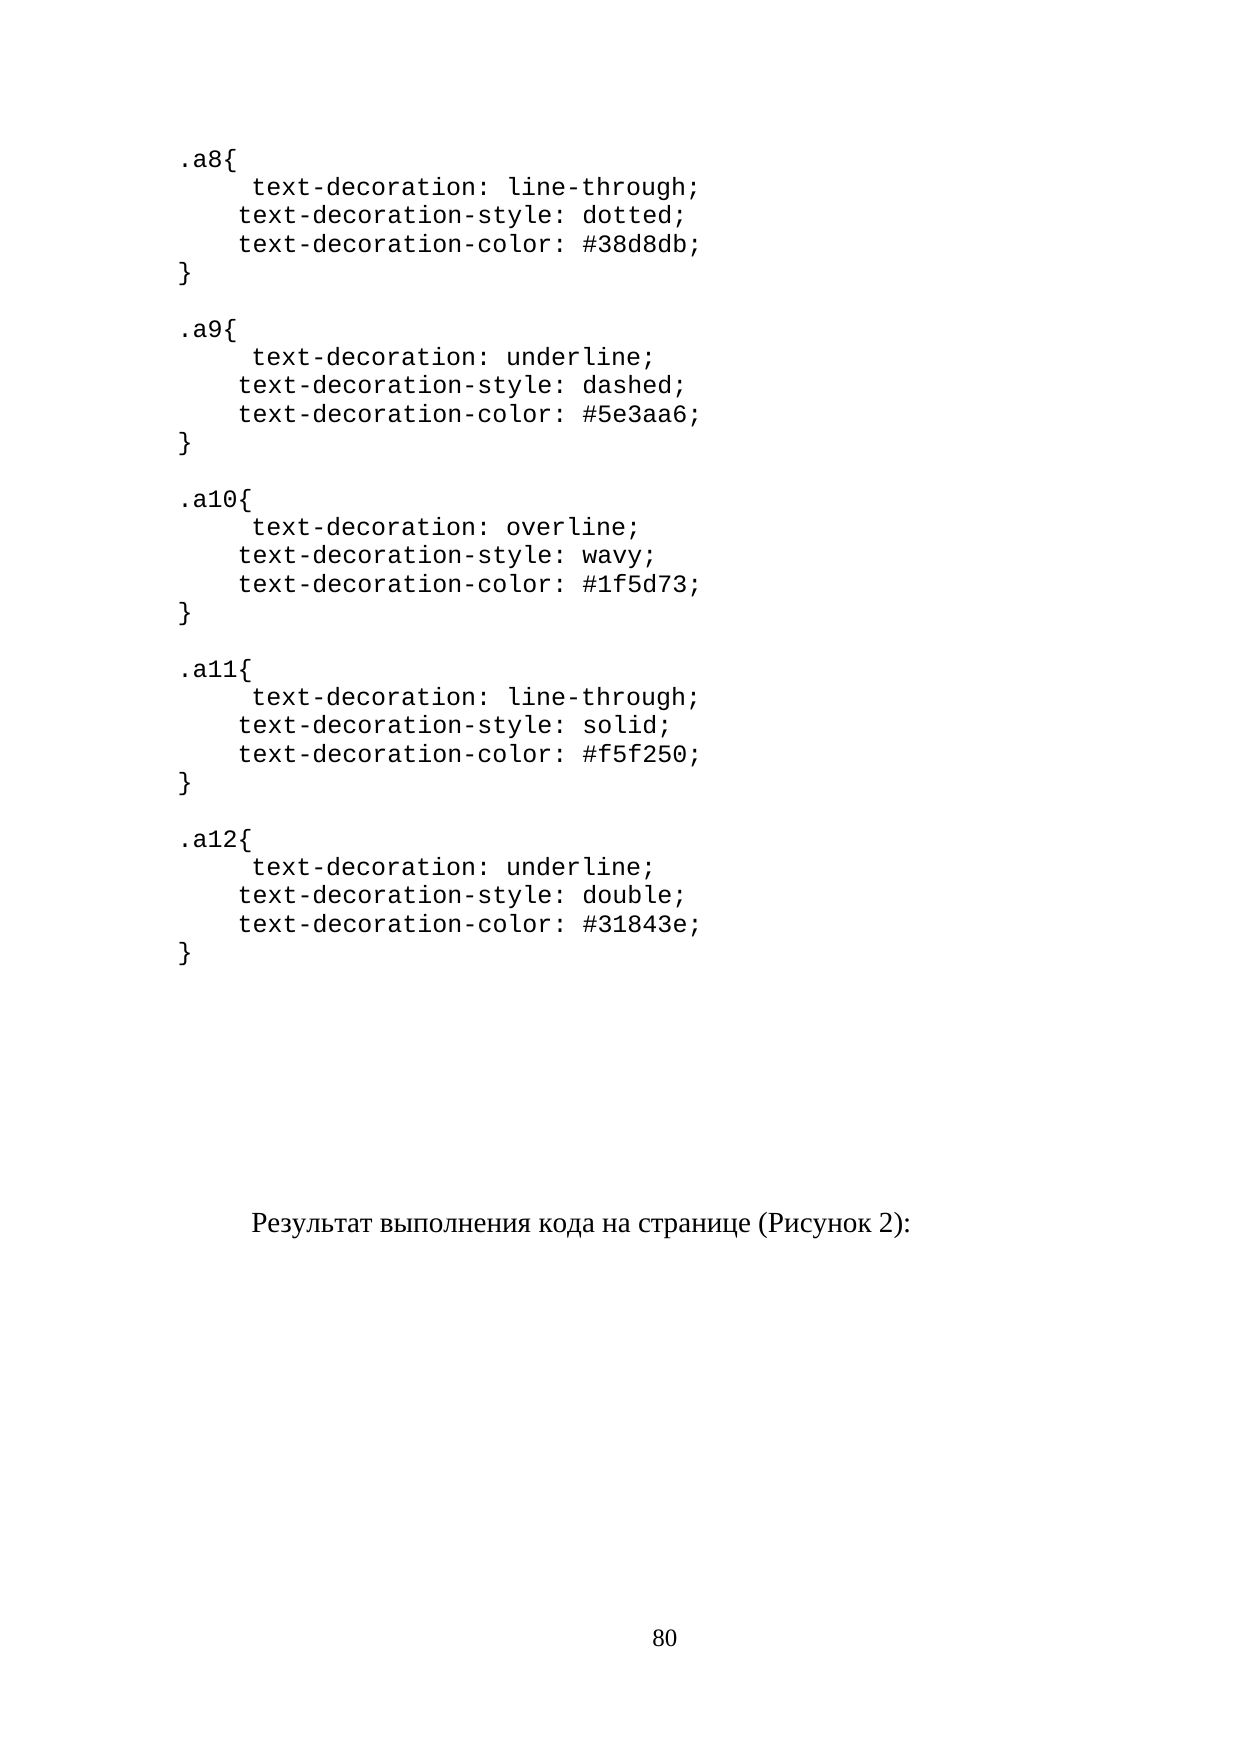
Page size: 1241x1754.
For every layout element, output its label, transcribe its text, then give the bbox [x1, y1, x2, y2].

text text-decoration-style: solid; [177, 713, 1152, 741]
text } [177, 260, 1152, 288]
text Результат выполнения кода на странице (Рисунок 2): [177, 1206, 1152, 1239]
text .a12{ [177, 826, 1152, 855]
text text-decoration-style: dotted; [177, 203, 1152, 231]
text text-decoration-style: double; [177, 883, 1152, 911]
text } [177, 430, 1152, 458]
text text-decoration-color: #1f5d73; [177, 571, 1152, 600]
text .a9{ [177, 316, 1152, 345]
text .a10{ [177, 486, 1152, 515]
text text-decoration: overline; [177, 515, 1152, 543]
text text-decoration: line-through; [177, 685, 1152, 713]
text text-decoration-color: #38d8db; [177, 231, 1152, 260]
text .a11{ [177, 656, 1152, 685]
text } [177, 770, 1152, 798]
text text-decoration: line-through; [177, 175, 1152, 203]
text } [177, 600, 1152, 628]
text text-decoration-color: #f5f250; [177, 741, 1152, 770]
text } [177, 940, 1152, 968]
text text-decoration: underline; [177, 345, 1152, 373]
text text-decoration-color: #31843e; [177, 911, 1152, 940]
text text-decoration-style: wavy; [177, 543, 1152, 571]
text .a8{ [177, 146, 1152, 175]
text text-decoration: underline; [177, 855, 1152, 883]
text text-decoration-style: dashed; [177, 373, 1152, 401]
text text-decoration-color: #5e3aa6; [177, 401, 1152, 430]
